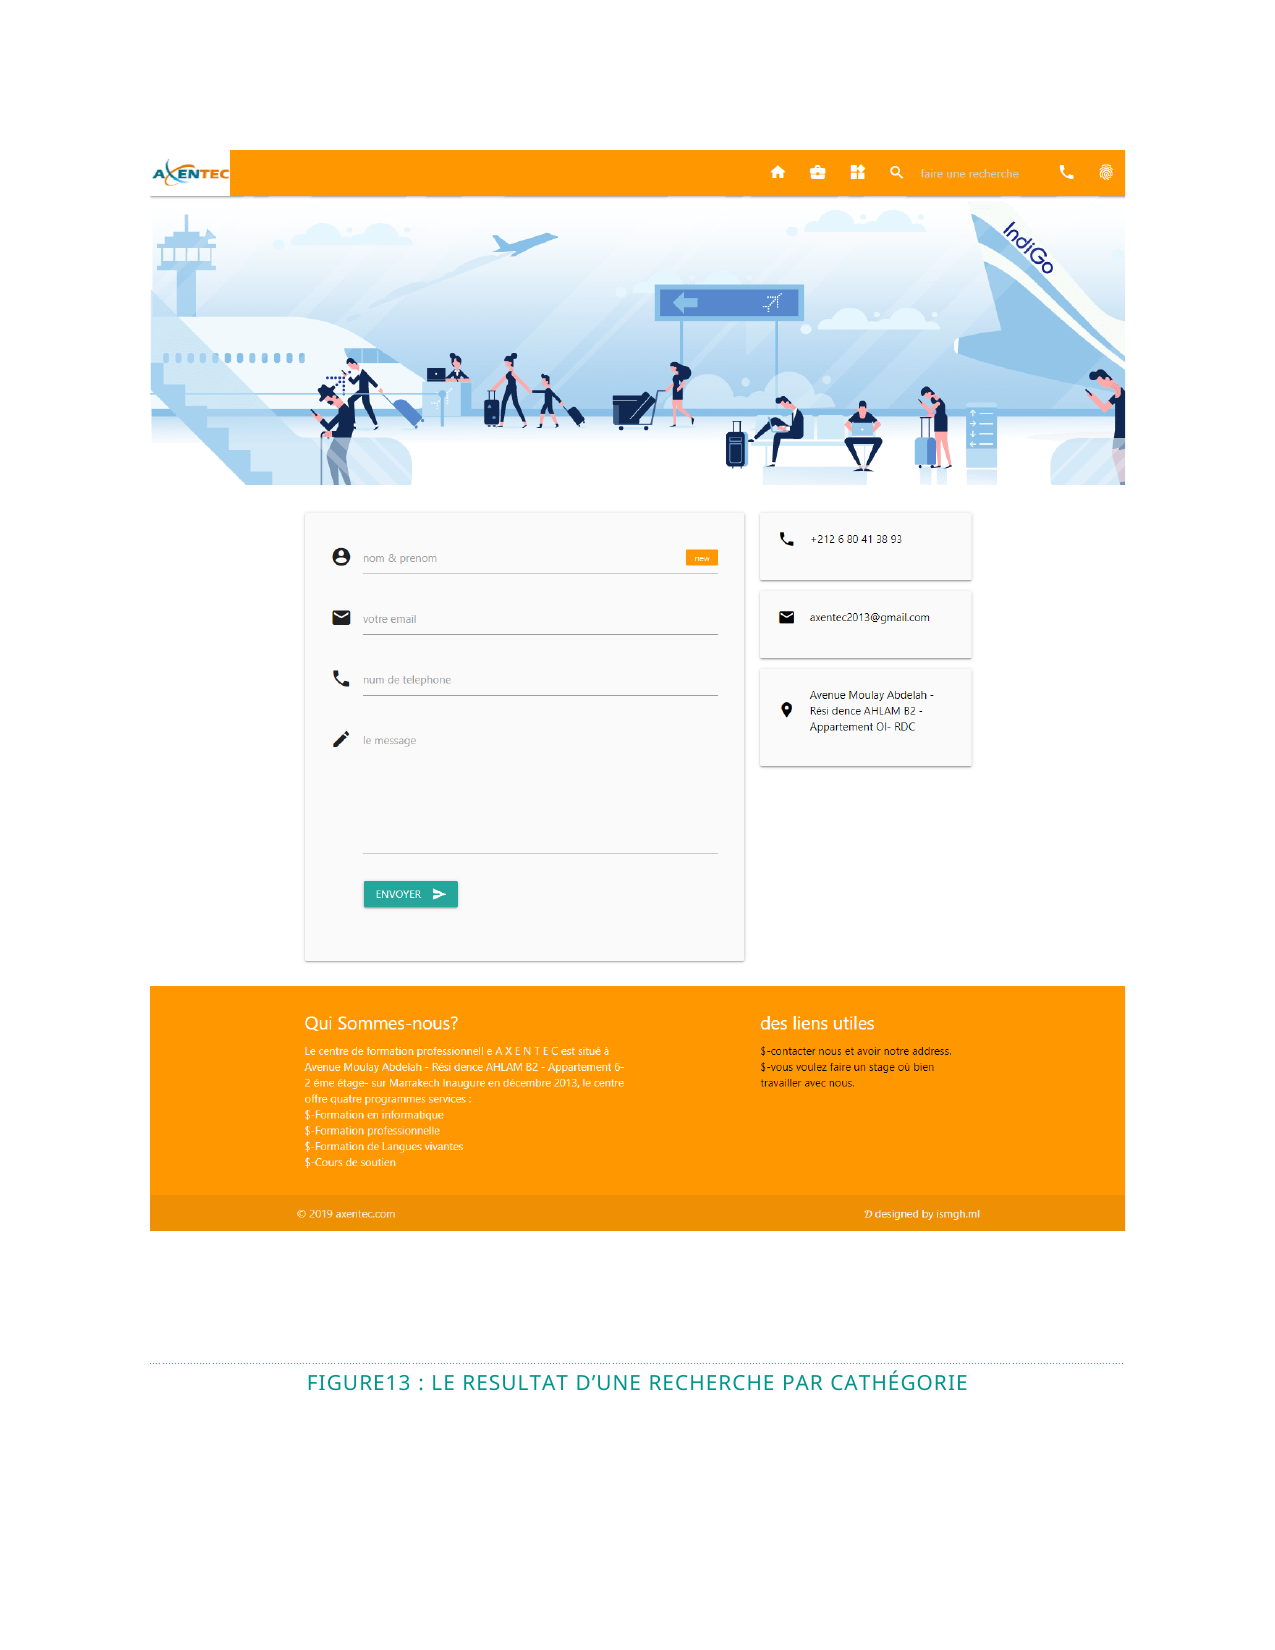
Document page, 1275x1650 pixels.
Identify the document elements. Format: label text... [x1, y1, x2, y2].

picture [150, 150, 1125, 1231]
subtitle figure13 : le resultat d’une recherche par cathégorie [150, 1362, 1125, 1397]
